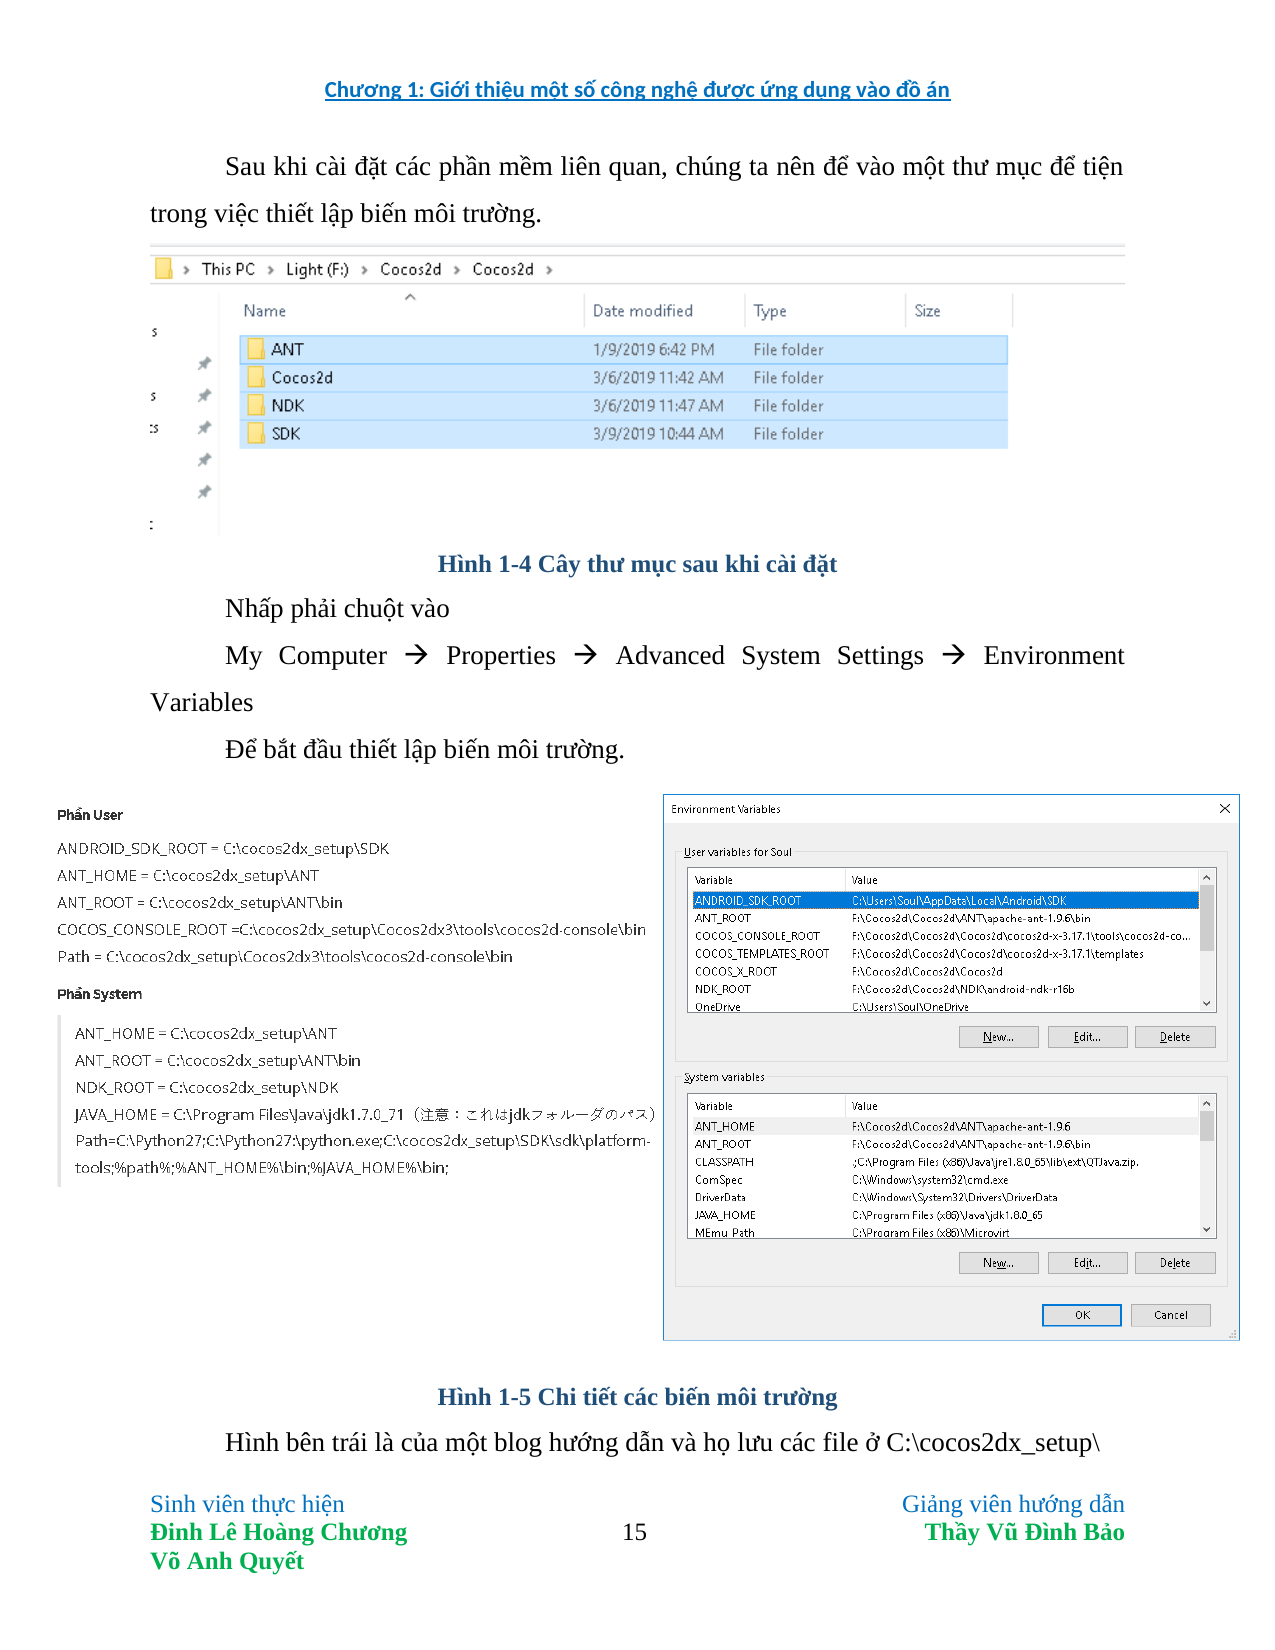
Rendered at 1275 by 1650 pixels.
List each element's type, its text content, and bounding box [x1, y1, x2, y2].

picture [150, 243, 1125, 536]
text Nhấp phải chuột vào [150, 593, 1125, 624]
text Để bắt đầu thiết lập biến môi trường. [150, 733, 1125, 764]
text Hình 1-5 Chi tiết các biến môi trường [150, 1382, 1125, 1411]
picture [30, 779, 1245, 1369]
text Hình 1-4 Cây thư mục sau khi cài đặt [150, 549, 1125, 578]
text Sau khi cài đặt các phần mềm liên quan, chúng ta nên để vào một thư mục để tiện trong việc thiết lập biến môi trường. [150, 150, 1125, 228]
text My Computer Properties Advanced System Settings Environment Variables [150, 639, 1125, 717]
text Hình bên trái là của một blog hướng dẫn và họ lưu các file ở C:\cocos2dx_setup\ [150, 1426, 1125, 1457]
